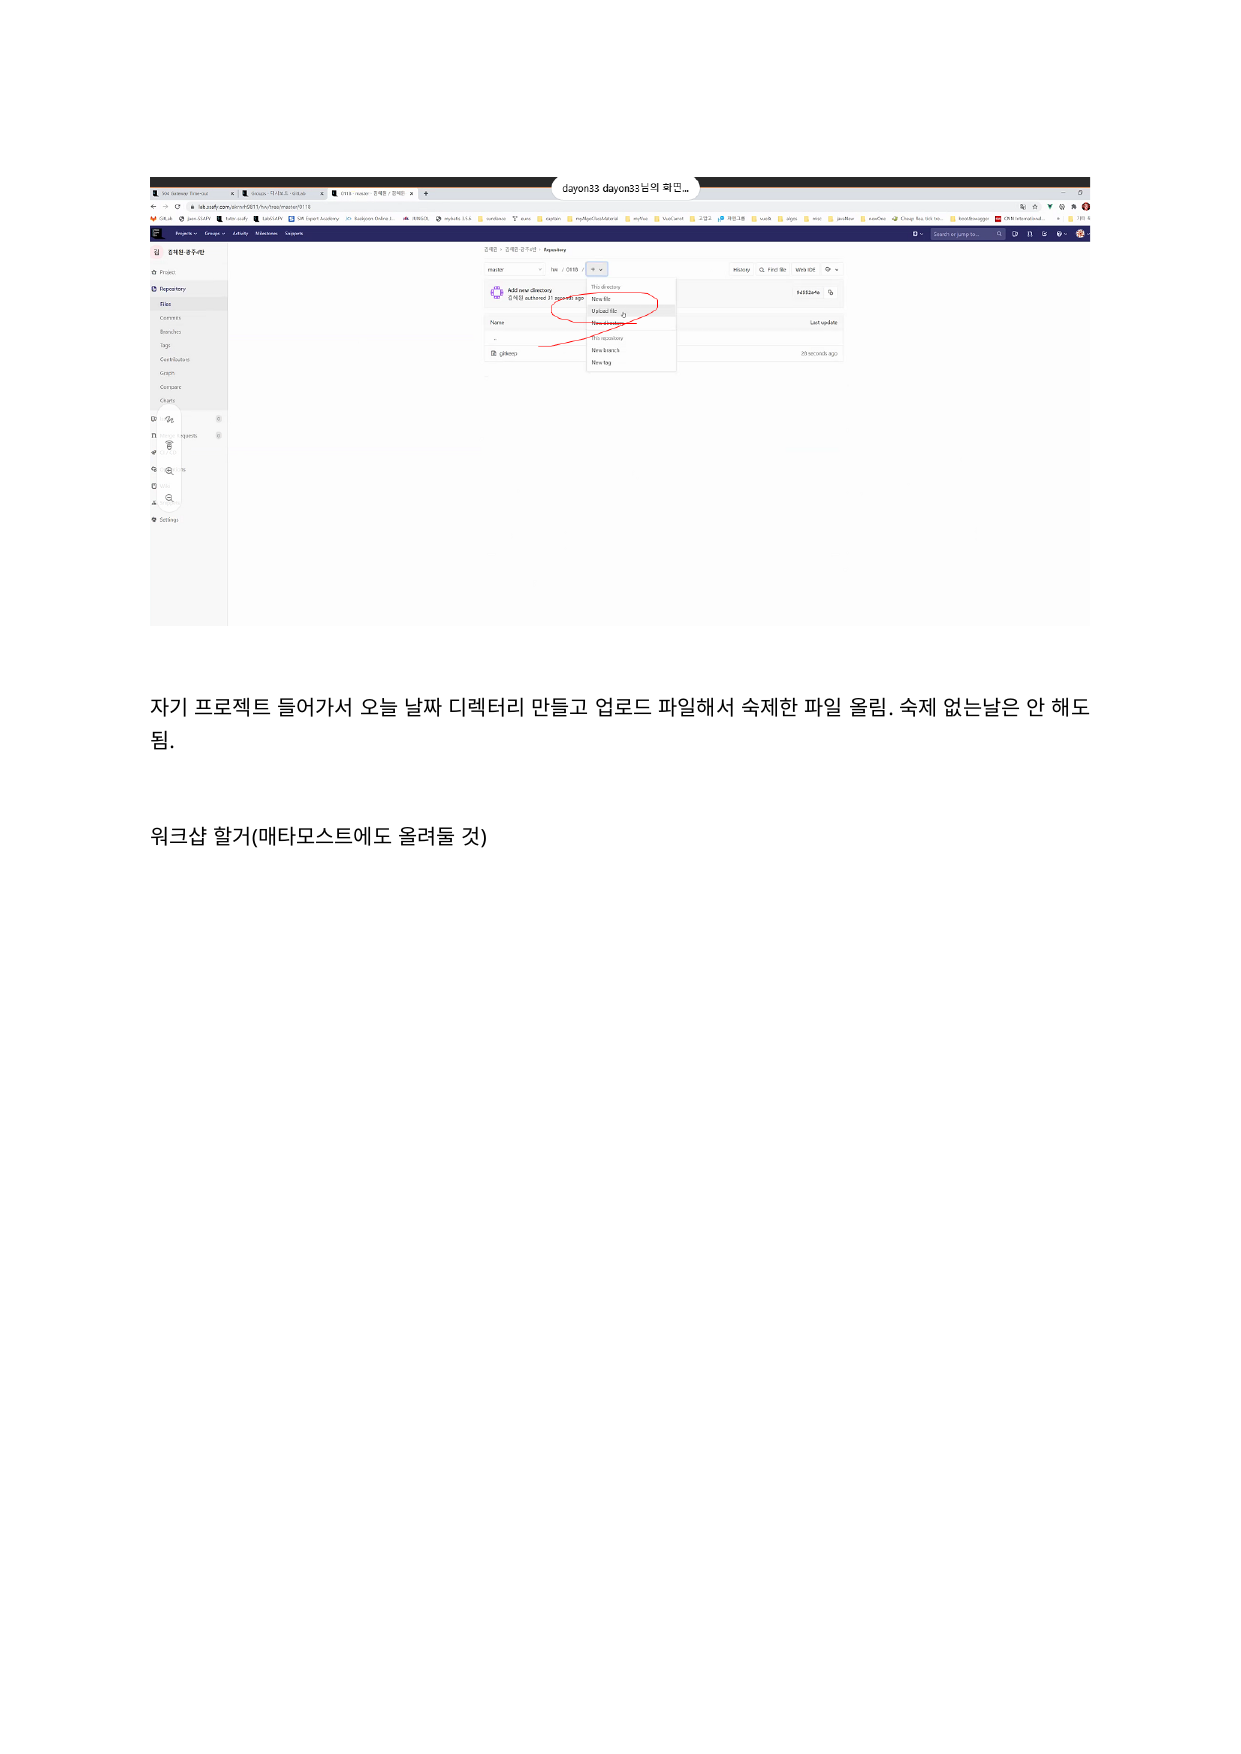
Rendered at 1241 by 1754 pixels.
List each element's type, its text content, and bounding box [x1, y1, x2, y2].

text 자기 프로젝트 들어가서 오늘 날짜 디렉터리 만들고 업로드 파일해서 숙제한 파일 올림. 숙제 없는날은 안 해도 됨. [150, 691, 1090, 754]
text 워크샵 할거(매타모스트에도 올려둘 것) [150, 821, 1090, 851]
picture [150, 177, 1091, 626]
